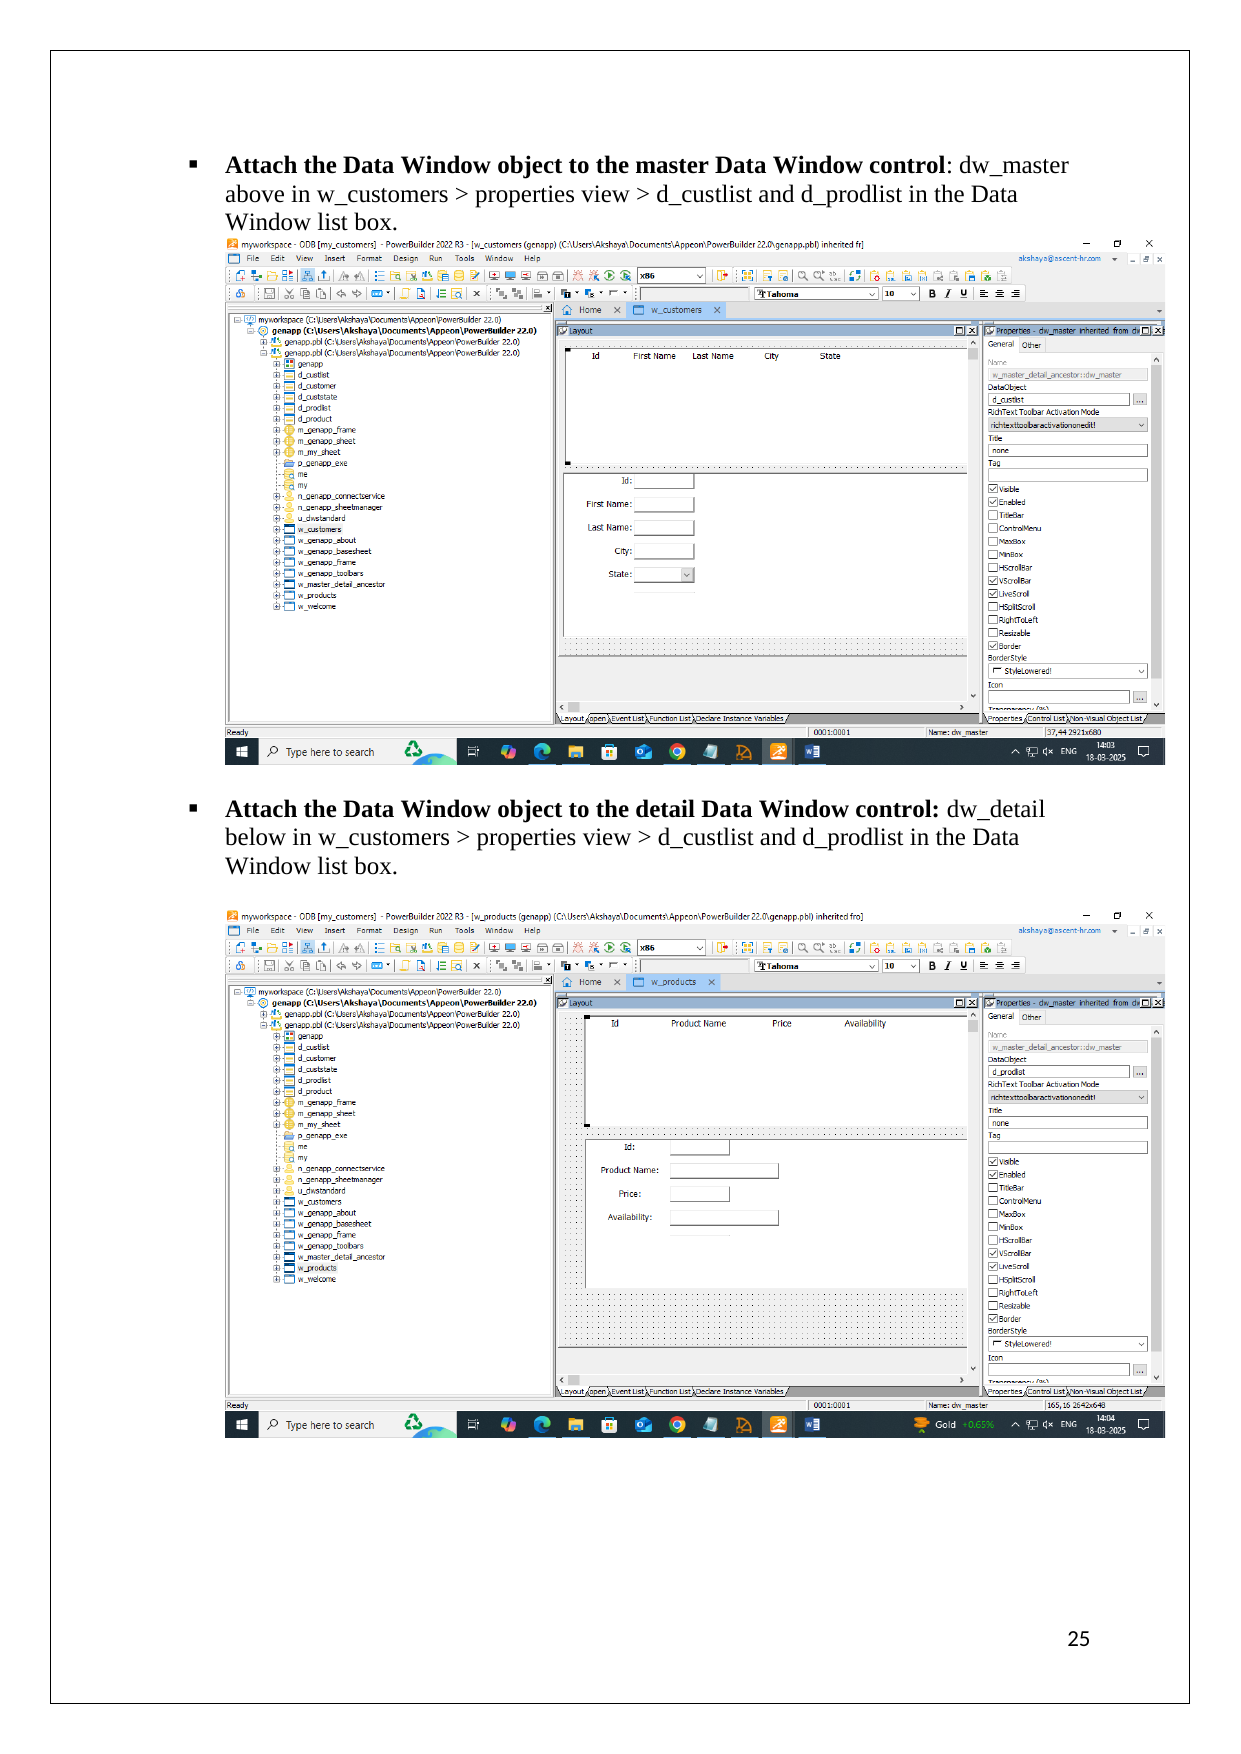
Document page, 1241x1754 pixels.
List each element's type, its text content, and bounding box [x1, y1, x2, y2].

list Attach the Data Window object to the master Data Window control: dw_master above in w_customers > properties view > d_custlist and d_prodlist in the Data Window list box. [187, 150, 1090, 236]
picture [225, 236, 1166, 765]
list Attach the Data Window object to the detail Data Window control: dw_detail below in w_customers > properties view > d_custlist and d_prodlist in the Data Window list box. [187, 794, 1090, 880]
picture [225, 908, 1166, 1438]
